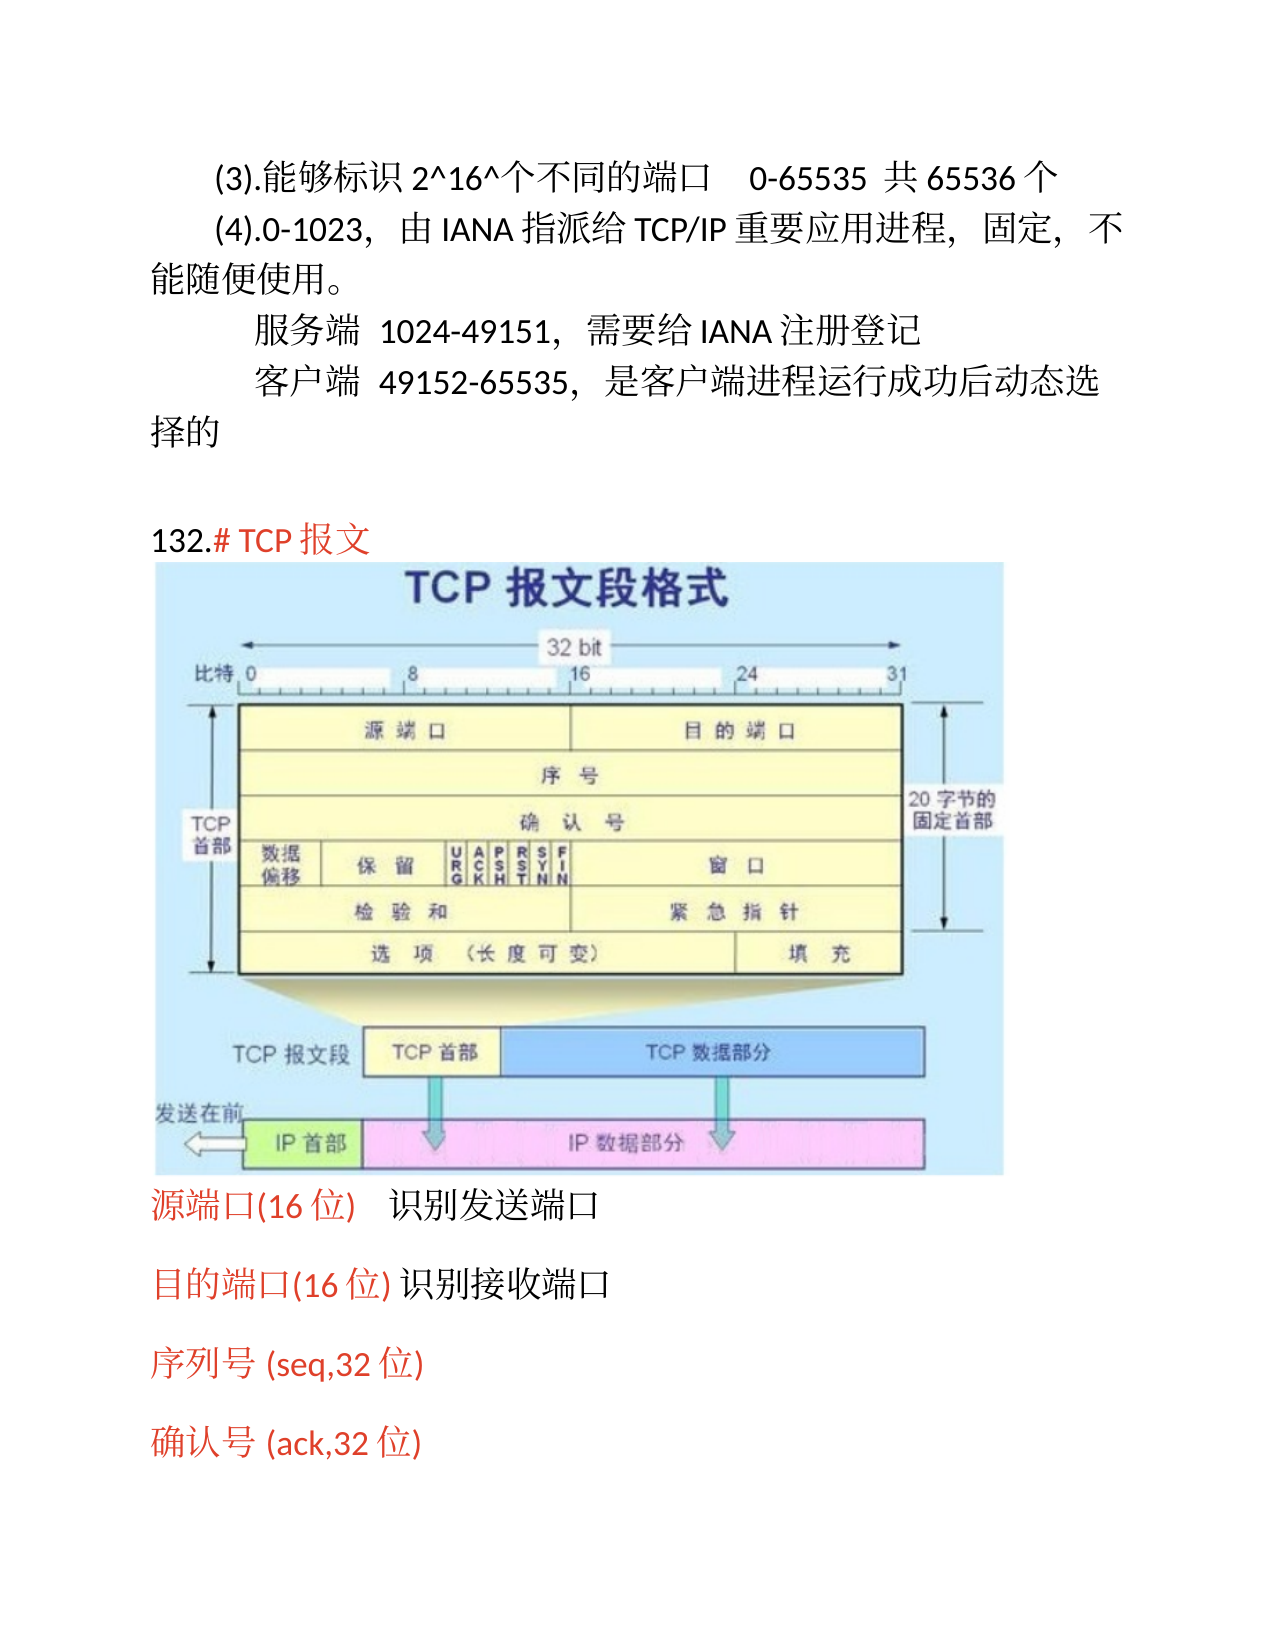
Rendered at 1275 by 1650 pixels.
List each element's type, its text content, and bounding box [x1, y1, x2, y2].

text 确认号 (ack,32位) [150, 1415, 1125, 1466]
text 序列号 (seq,32位) [150, 1336, 1125, 1387]
text (4).0-1023，由IANA指派给TCP/IP重要应用进程，固定，不能随便使用。 [150, 201, 1125, 303]
text 源端口(16位) 识别发送端口 [150, 1178, 1125, 1229]
text 客户端 49152-65535，是客户端进程运行成功后动态选择的 [150, 354, 1125, 456]
text 服务端 1024-49151，需要给IANA注册登记 [150, 303, 1125, 354]
text 目的端口(16位) 识别接收端口 [150, 1257, 1125, 1308]
picture [150, 562, 1014, 1178]
text 132.# TCP报文 [150, 512, 1125, 563]
text (3).能够标识2^16^个不同的端口 0-65535 共65536个 [150, 150, 1125, 201]
